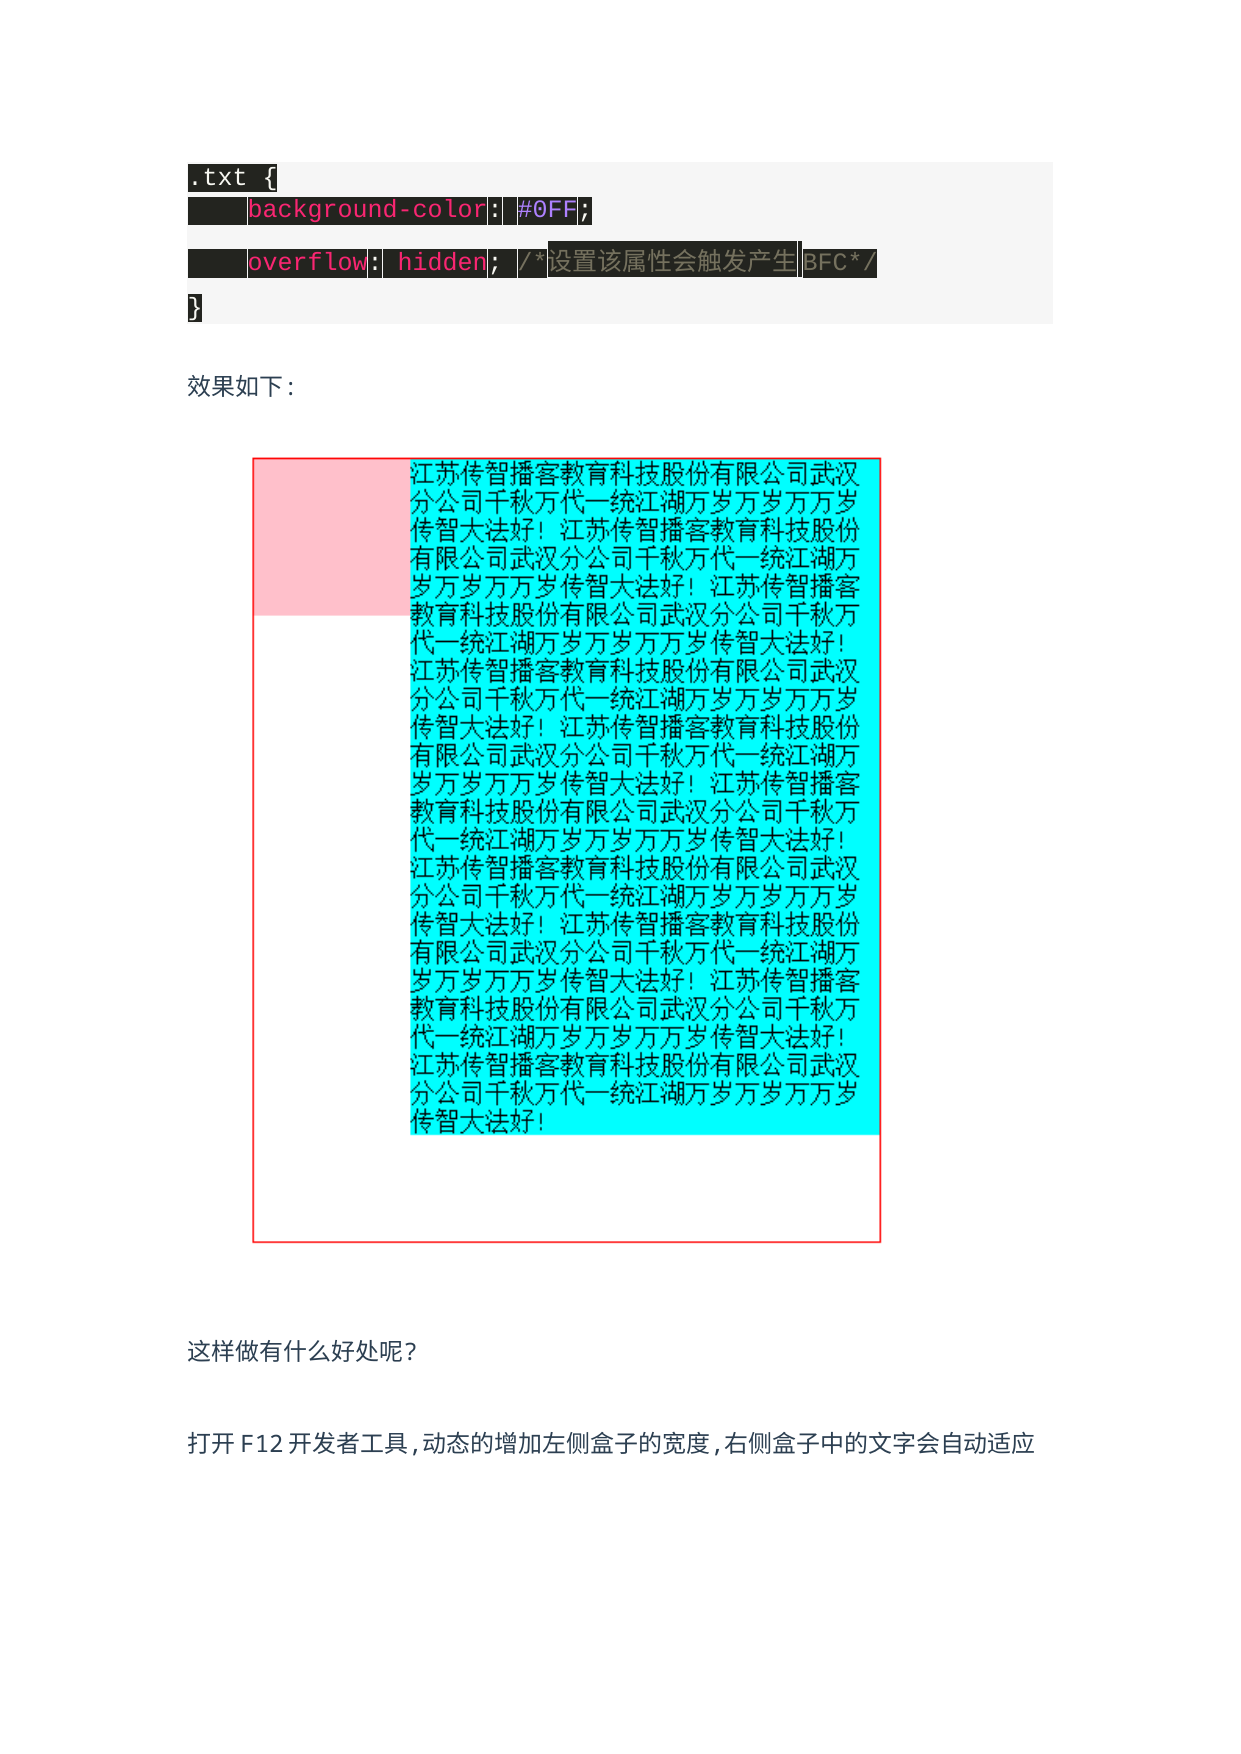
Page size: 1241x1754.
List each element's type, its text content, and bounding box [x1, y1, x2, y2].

text .txt { background-color: #0FF; overflow: hidden; /*设置该属性会触发产生BFC*/ } [187, 162, 1053, 324]
text 效果如下: [187, 352, 1053, 417]
picture [187, 447, 983, 1287]
text 打开F12开发者工具,动态的增加左侧盒子的宽度,右侧盒子中的文字会自动适应 [187, 1409, 1053, 1474]
text 这样做有什么好处呢? [187, 1317, 1053, 1382]
